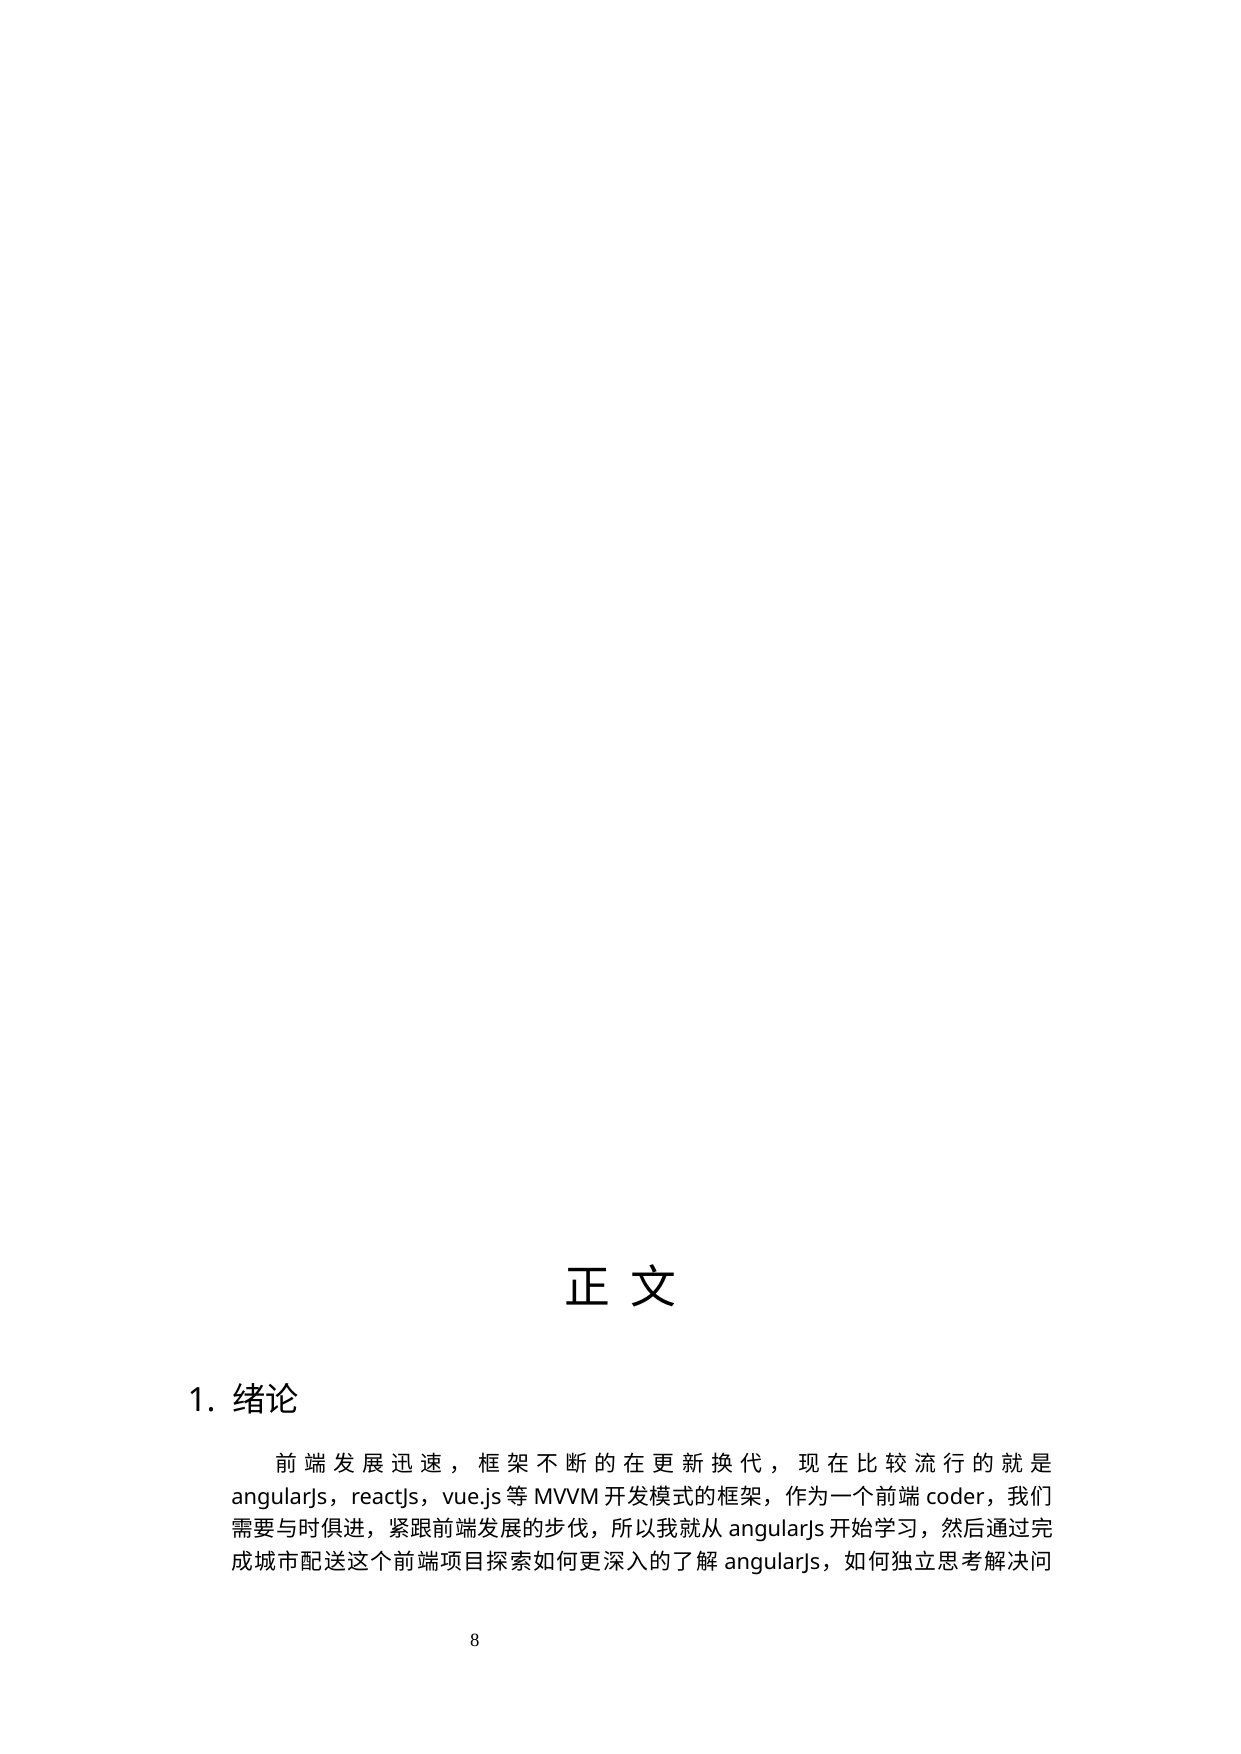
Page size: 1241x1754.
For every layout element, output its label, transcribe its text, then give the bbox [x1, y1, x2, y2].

subtitle 正 文 [187, 1234, 1053, 1332]
list 绪论 [187, 1365, 1053, 1430]
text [231, 1446, 1053, 1576]
